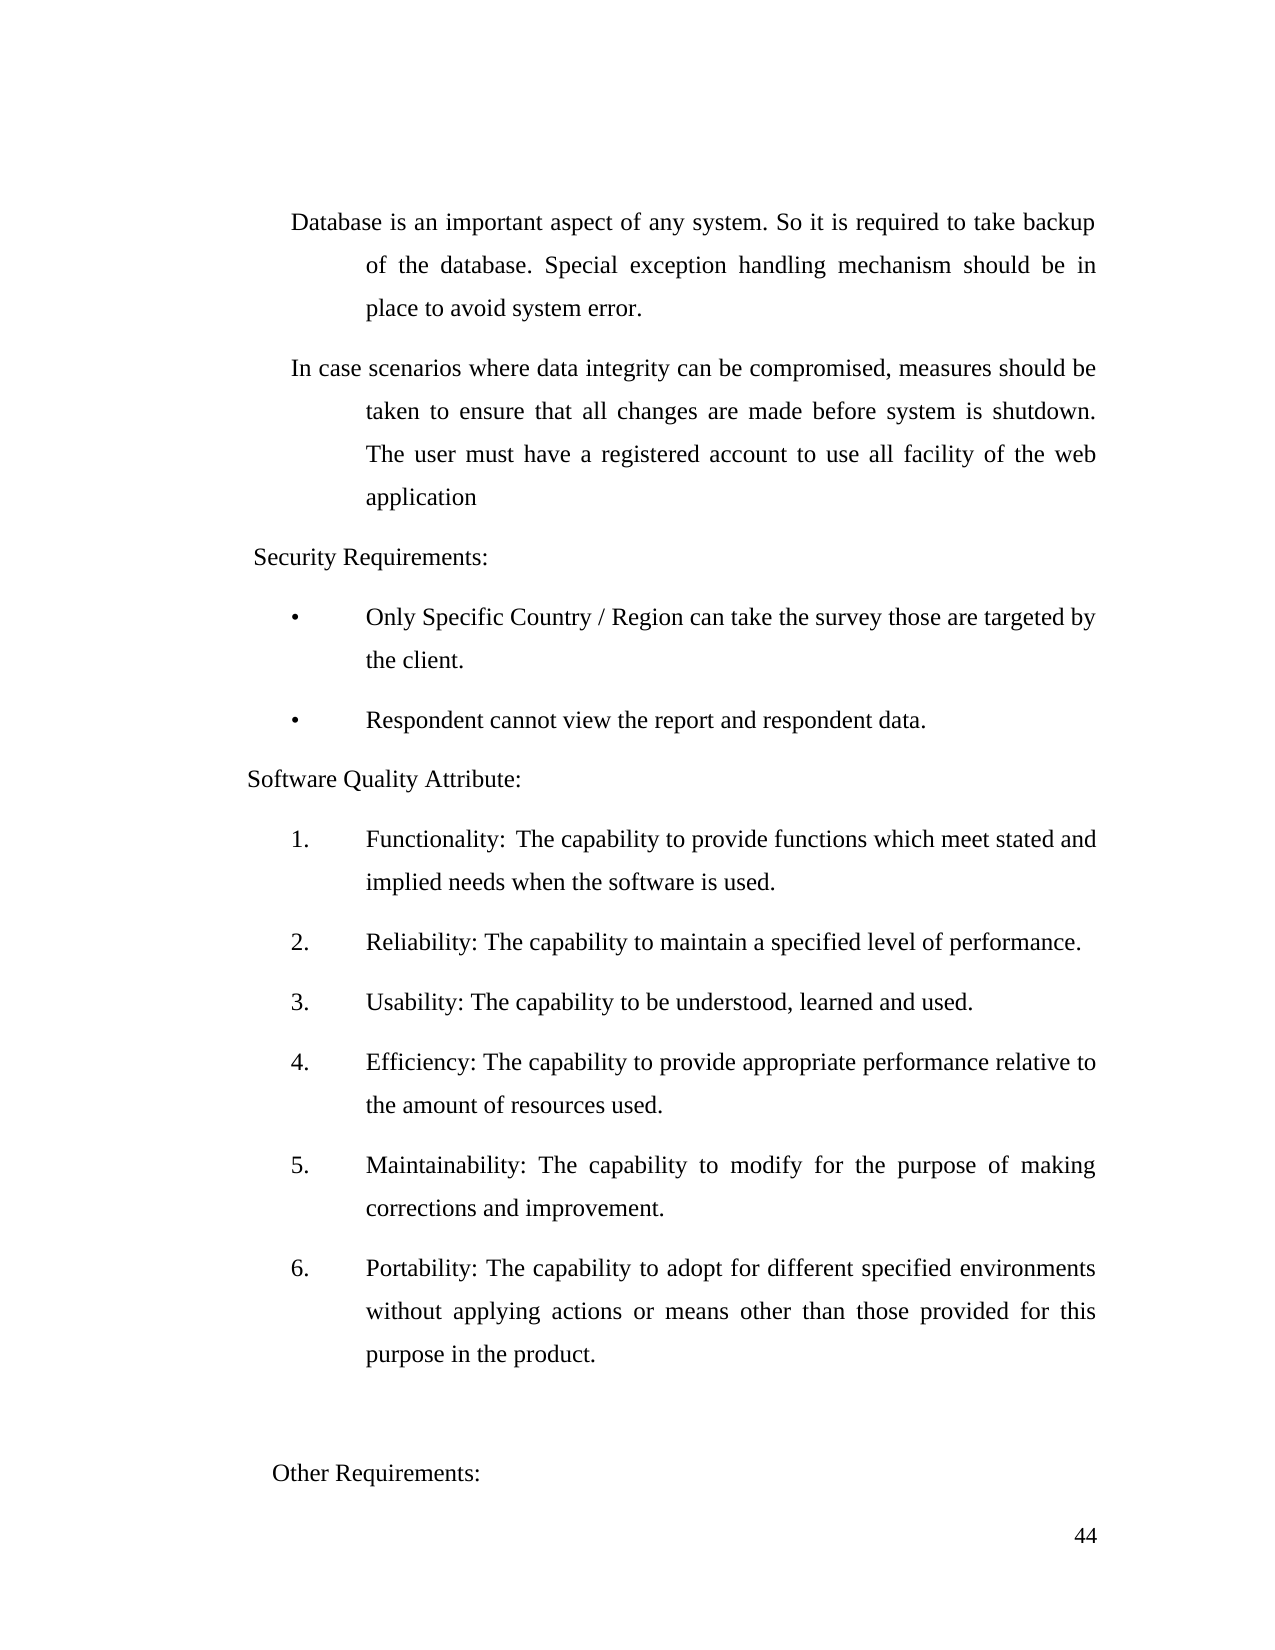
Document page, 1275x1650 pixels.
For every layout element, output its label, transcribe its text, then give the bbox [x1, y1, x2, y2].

text Other Requirements: [216, 1458, 1097, 1487]
text Database is an important aspect of any system. So it is required to take backup of the database. Special exception handling mechanism should be in place to avoid system error. [291, 207, 1097, 322]
text 2. Reliability: The capability to maintain a specified level of performance. [291, 927, 1097, 956]
text In case scenarios where data integrity can be compromised, measures should be taken to ensure that all changes are made before system is shutdown. The user must have a registered account to use all facility of the web application [291, 353, 1097, 511]
text Software Quality Attribute: [216, 764, 1097, 793]
text 6. Portability: The capability to adopt for different specified environments without applying actions or means other than those provided for this purpose in the product. [291, 1253, 1097, 1368]
text Security Requirements: [216, 542, 1097, 571]
text 4. Efficiency: The capability to provide appropriate performance relative to the amount of resources used. [291, 1047, 1097, 1119]
text • Respondent cannot view the report and respondent data. [291, 705, 1097, 733]
text 5. Maintainability: The capability to modify for the purpose of making corrections and improvement. [291, 1150, 1097, 1222]
text 1. Functionality: The capability to provide functions which meet stated and implied needs when the software is used. [291, 824, 1097, 896]
text • Only Specific Country / Region can take the survey those are targeted by the client. [291, 602, 1097, 674]
text 3. Usability: The capability to be understood, learned and used. [216, 987, 1097, 1016]
